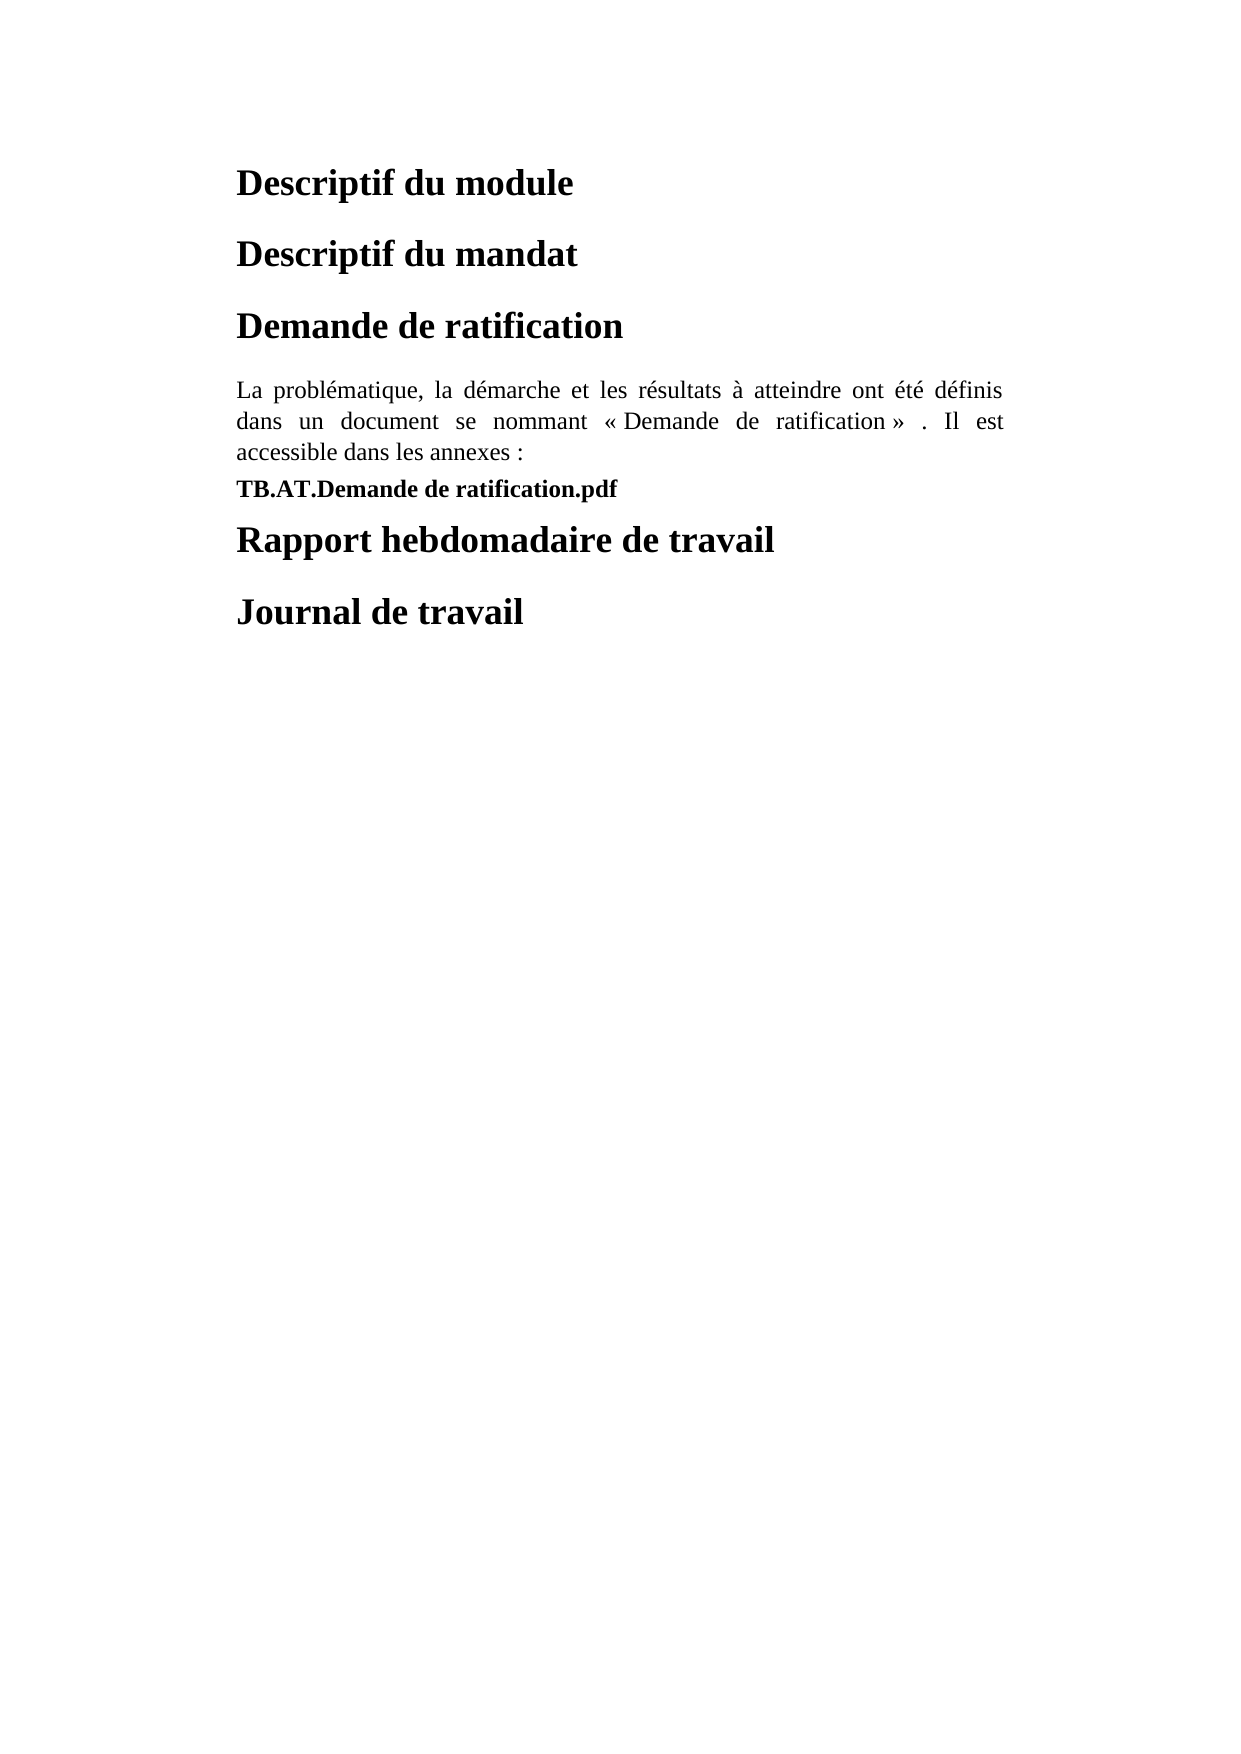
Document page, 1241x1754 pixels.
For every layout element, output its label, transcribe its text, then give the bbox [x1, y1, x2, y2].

text TB.AT.Demande de ratification.pdf [236, 474, 1004, 503]
text Descriptif du module [236, 160, 1004, 203]
text Journal de travail [236, 589, 1004, 632]
text Descriptif du mandat [236, 232, 1004, 275]
text Rapport hebdomadaire de travail [236, 518, 1004, 561]
text Demande de ratification [236, 303, 1004, 346]
text La problématique, la démarche et les résultats à atteindre ont été définis dans un document se nommant « Demande de ratification » . Il est accessible dans les annexes : [236, 375, 1004, 466]
